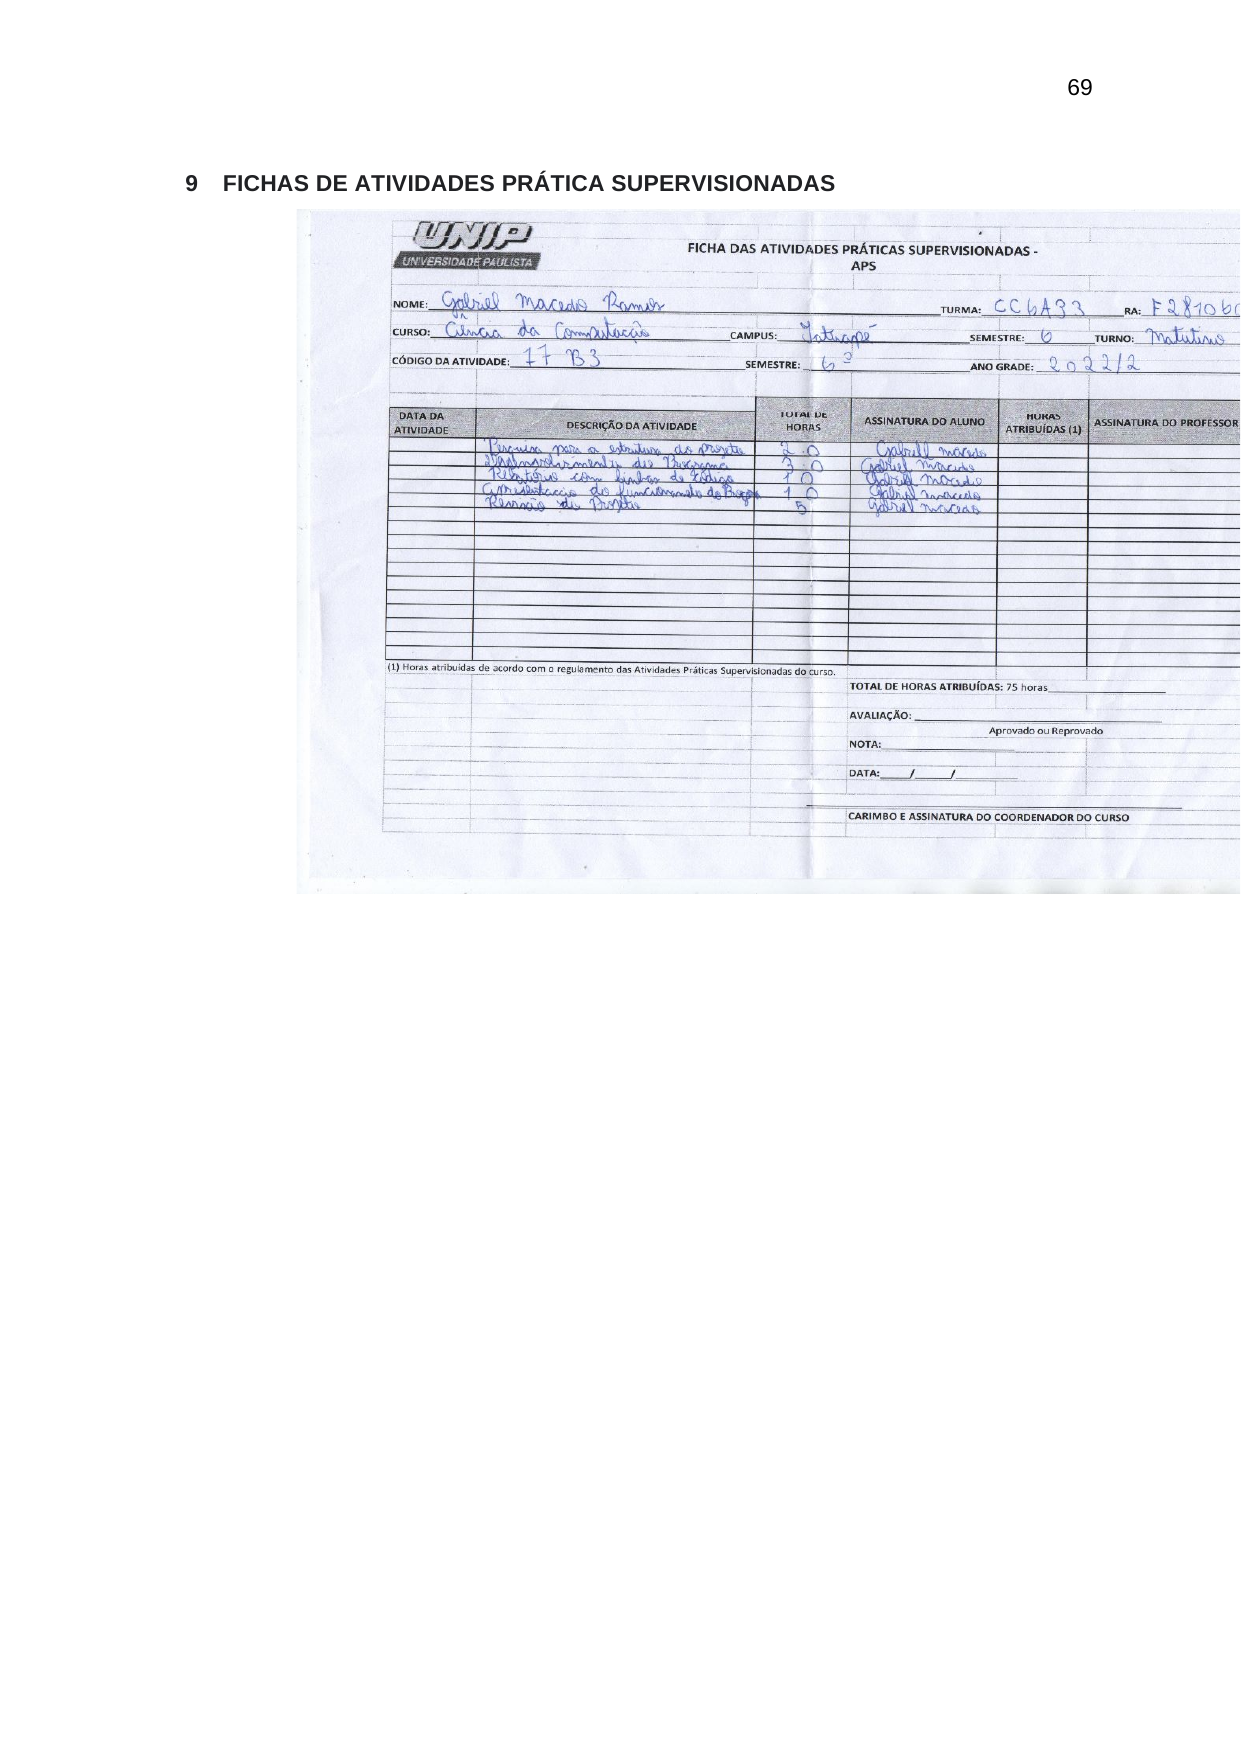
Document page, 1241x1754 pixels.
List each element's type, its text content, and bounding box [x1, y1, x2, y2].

picture [296, 209, 1241, 894]
list FICHAS DE ATIVIDADES PRÁTICA SUPERVISIONADAS [185, 170, 1092, 196]
